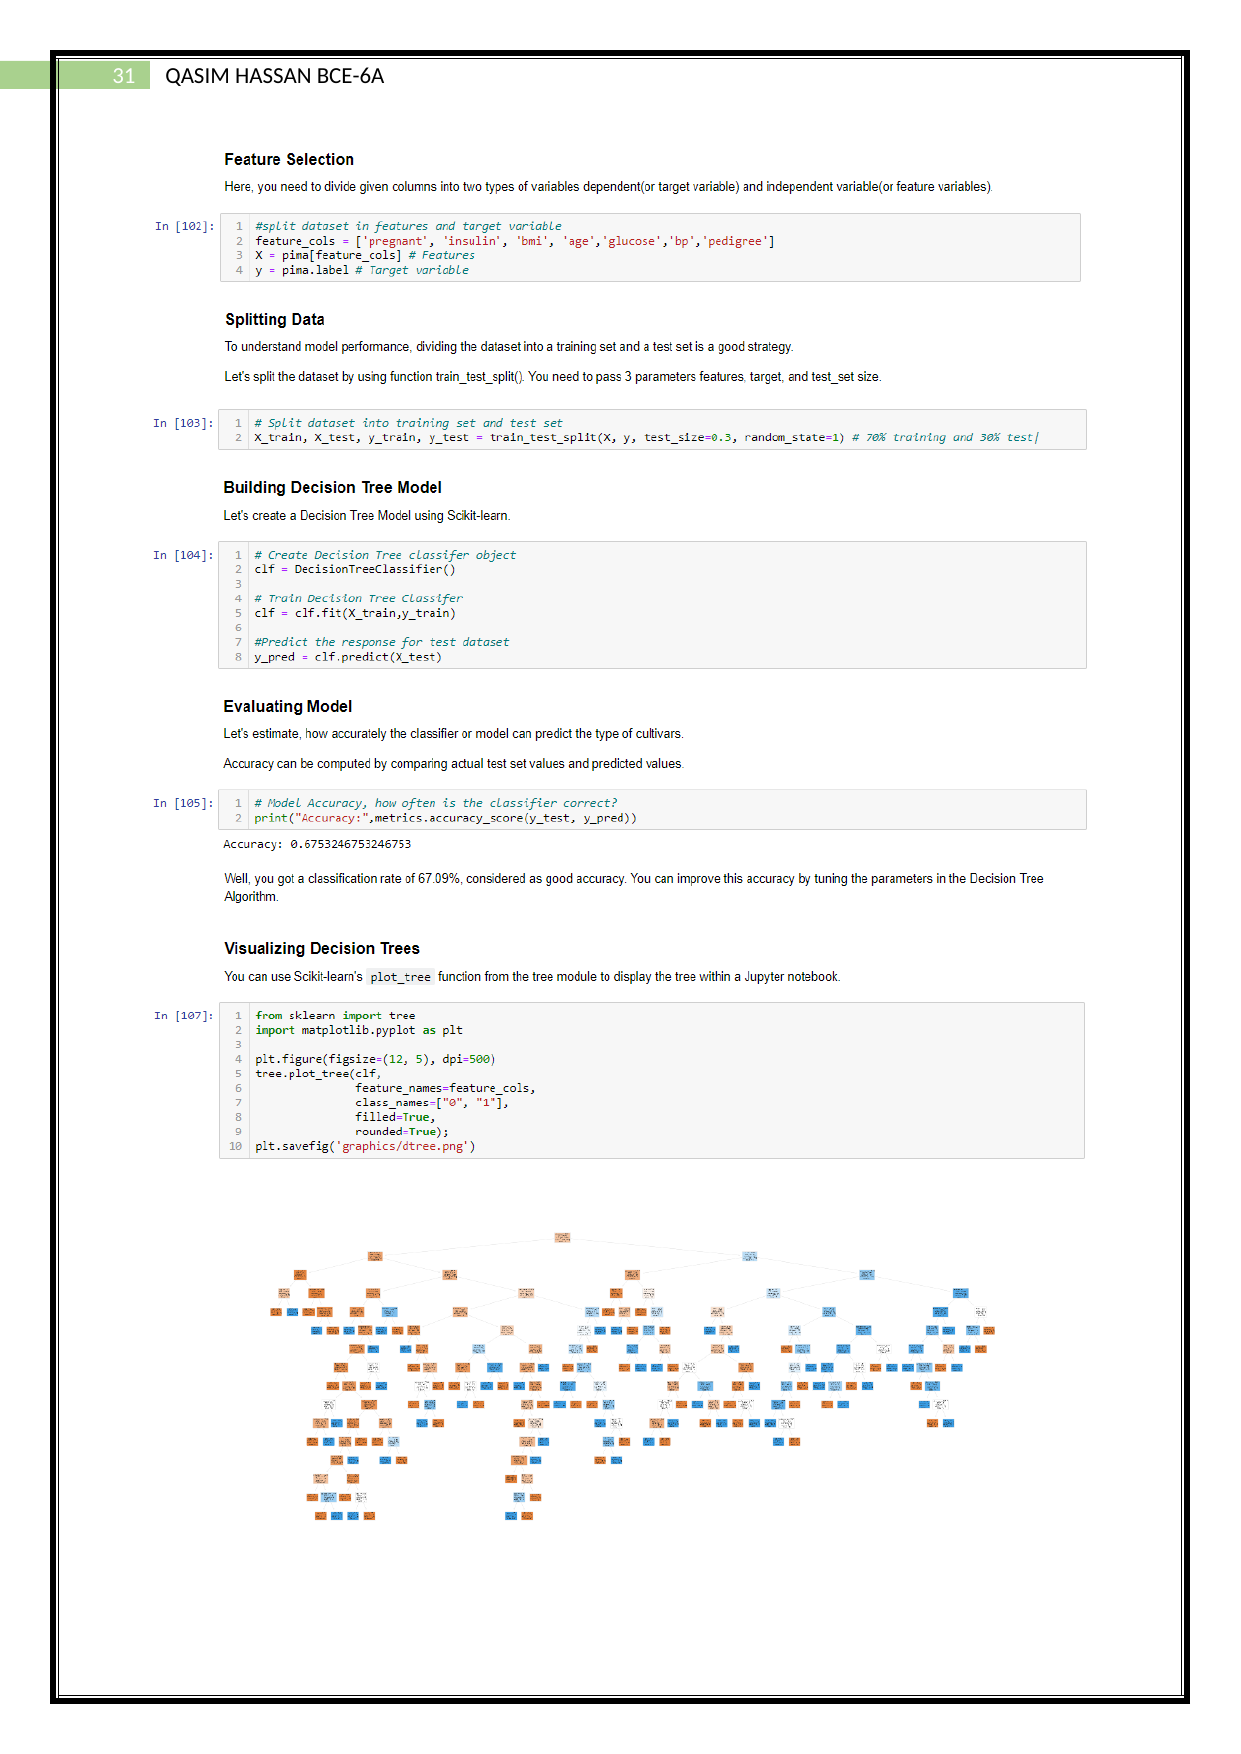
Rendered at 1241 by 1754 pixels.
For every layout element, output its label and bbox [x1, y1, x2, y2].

picture [150, 872, 1091, 1163]
picture [150, 403, 1091, 854]
picture [150, 1181, 1091, 1574]
picture [150, 150, 1091, 385]
